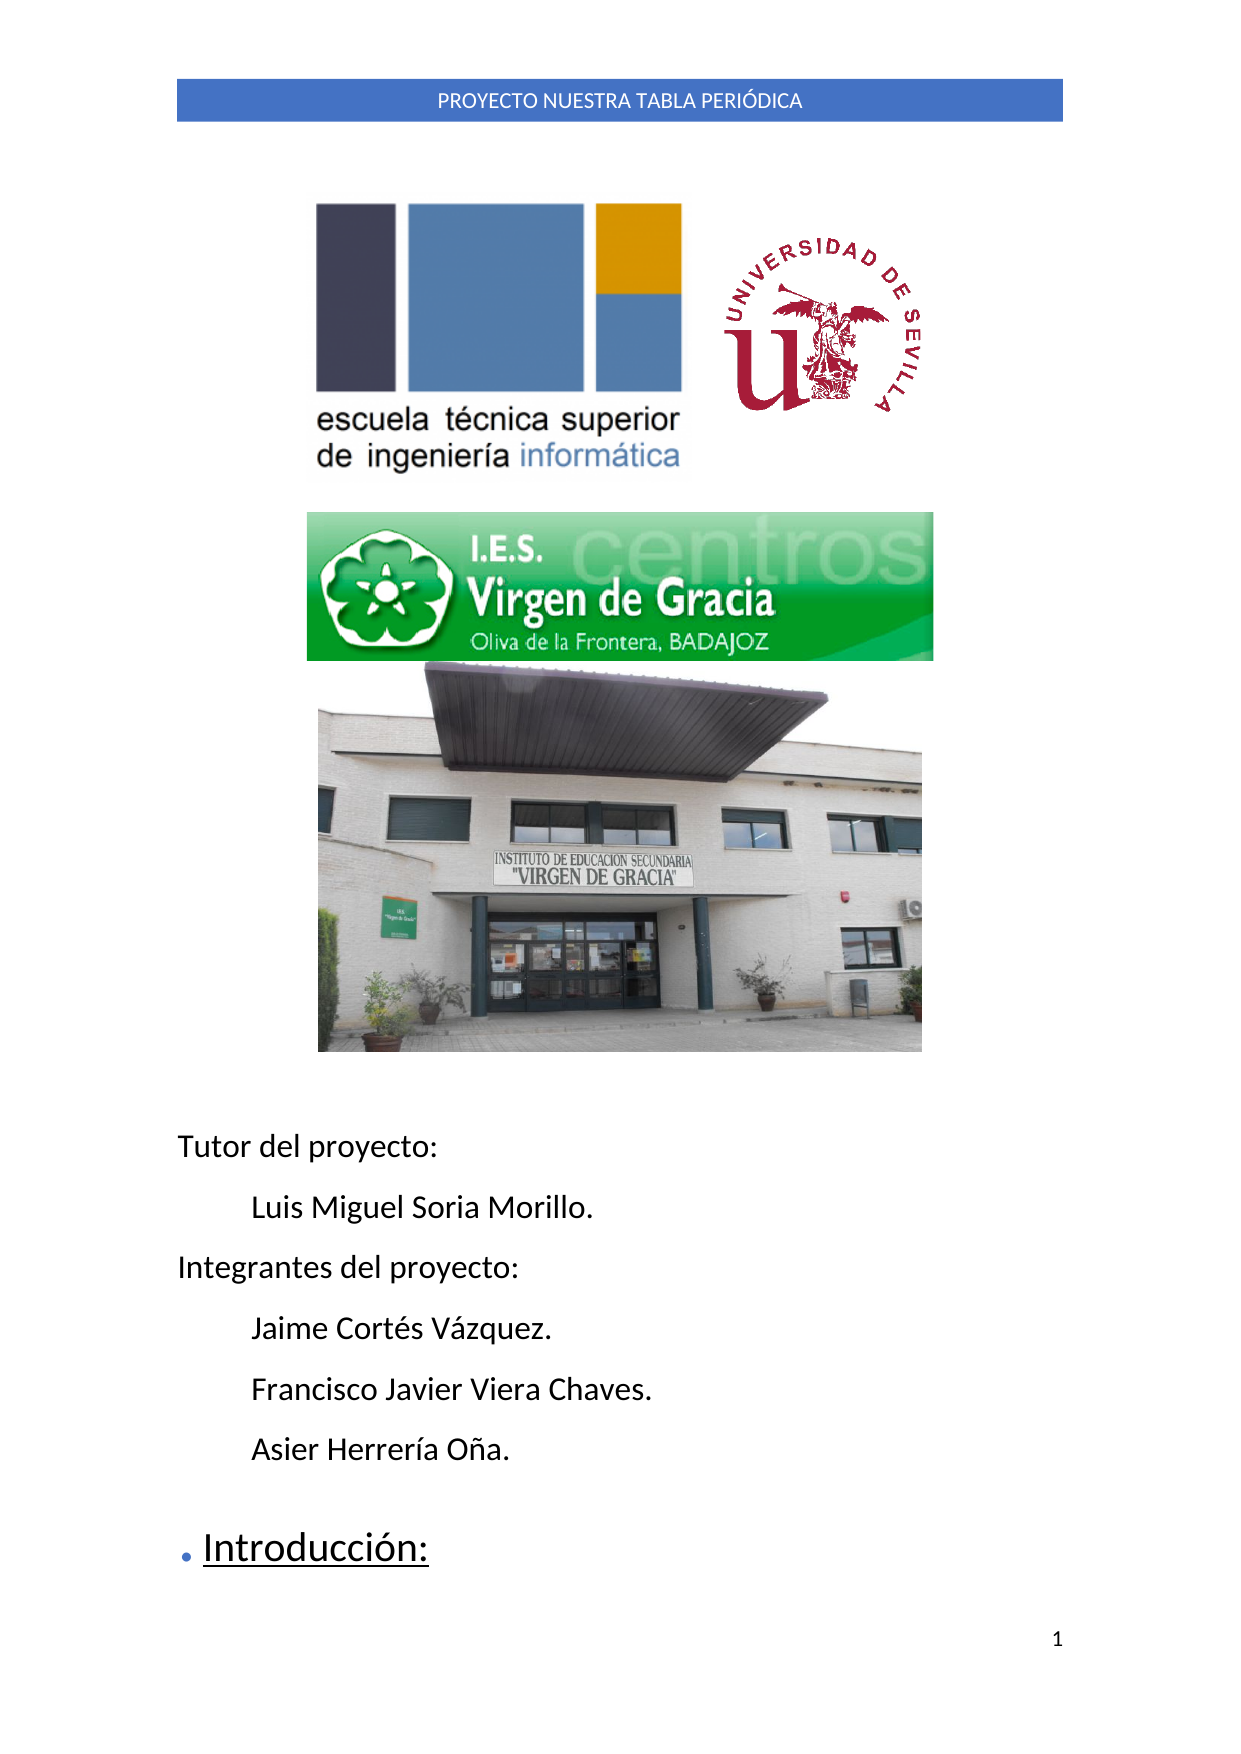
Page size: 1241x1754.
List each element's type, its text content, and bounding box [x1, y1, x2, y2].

picture [724, 238, 921, 412]
picture [306, 512, 934, 1052]
text Integrantes del proyecto: [177, 1246, 1063, 1287]
text . Introducción: [177, 1489, 1063, 1581]
picture [306, 192, 693, 483]
text Asier Herrería Oña. [177, 1428, 1063, 1469]
text Luis Miguel Soria Morillo. [177, 1186, 1063, 1227]
text Francisco Javier Viera Chaves. [177, 1368, 1063, 1408]
text Jaime Cortés Vázquez. [177, 1307, 1063, 1348]
text Tutor del proyecto: [177, 1125, 1063, 1166]
